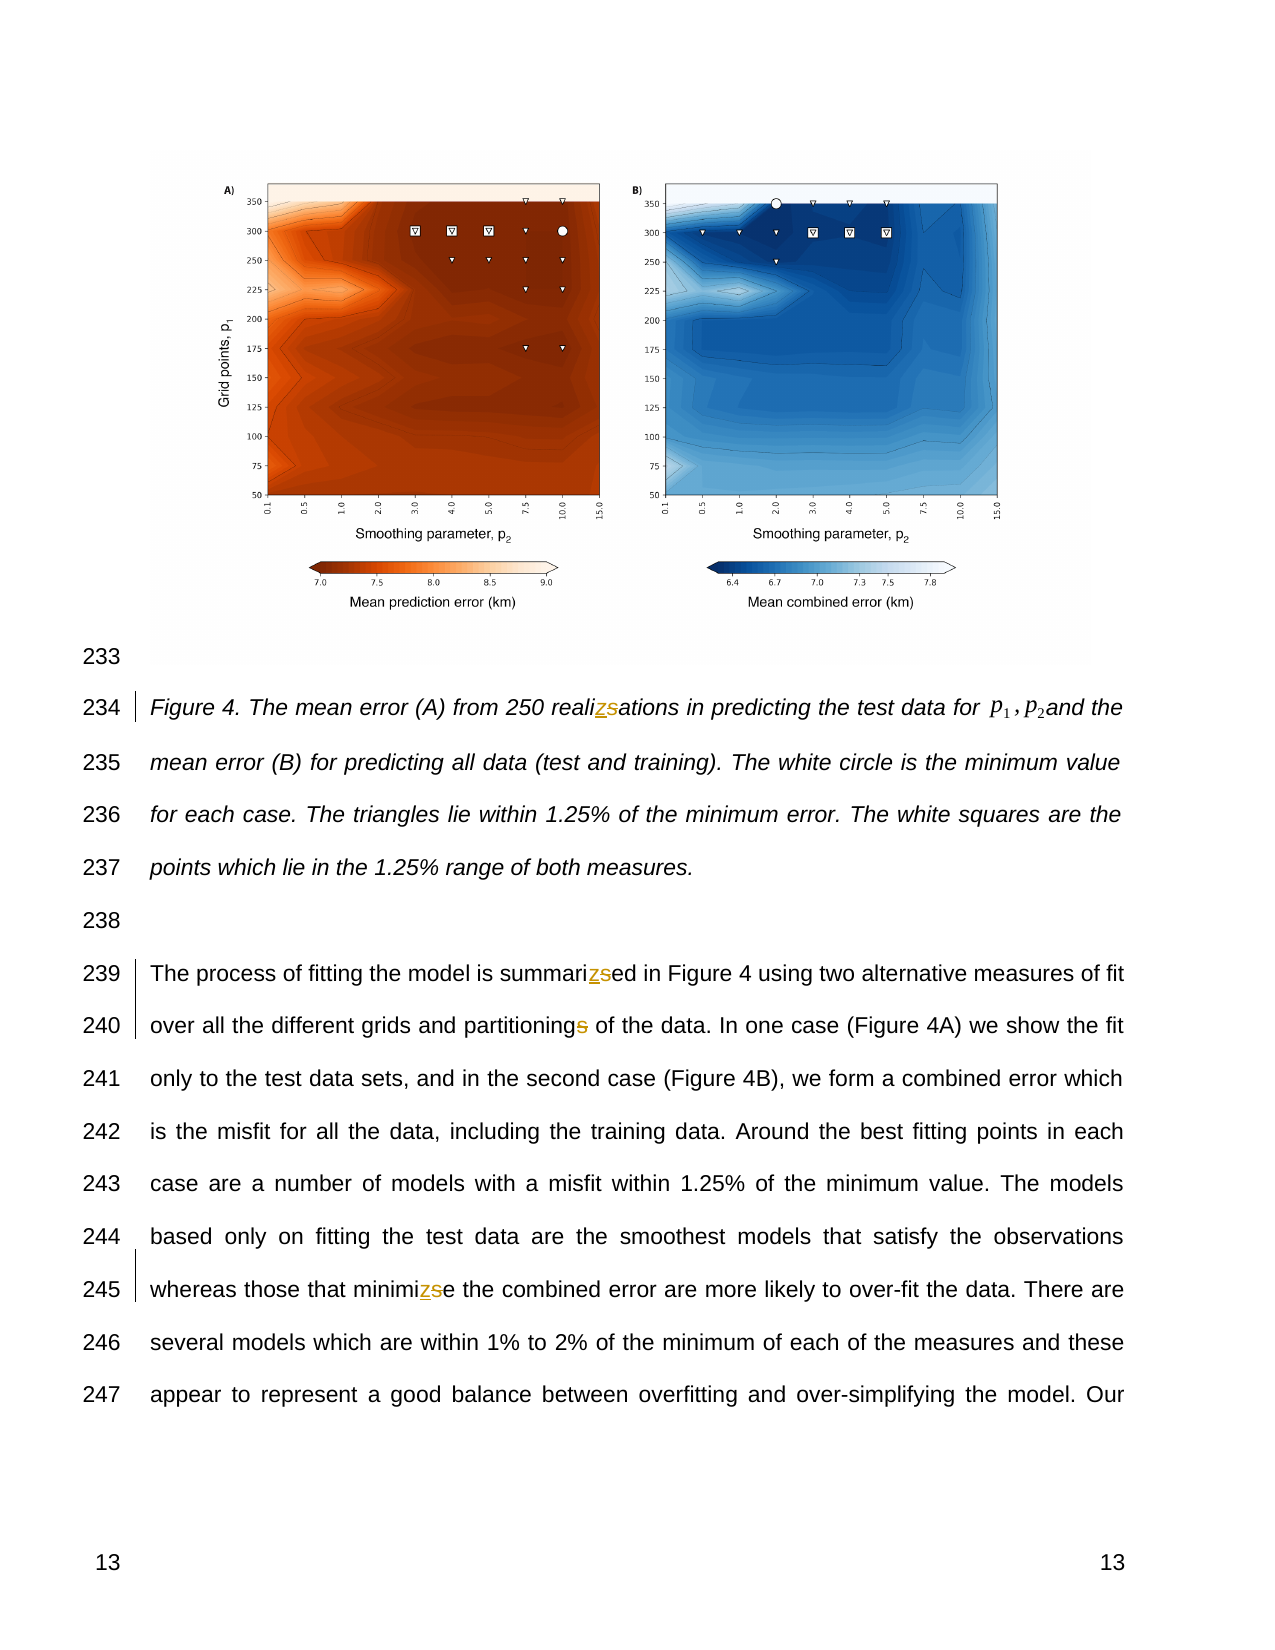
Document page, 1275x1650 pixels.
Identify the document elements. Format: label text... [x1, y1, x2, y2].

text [150, 959, 1125, 1407]
picture [150, 150, 1091, 665]
text Figure 4. The mean error (A) from 250 realiations in predicting the test data for and the mean error (B) for predicting all data (test and training). The white circle is the minimum value for each case. The triangles lie within 1.25% of the minimum error. The white squares are the points which lie in the 1.25% range of both measures. [150, 691, 1125, 880]
